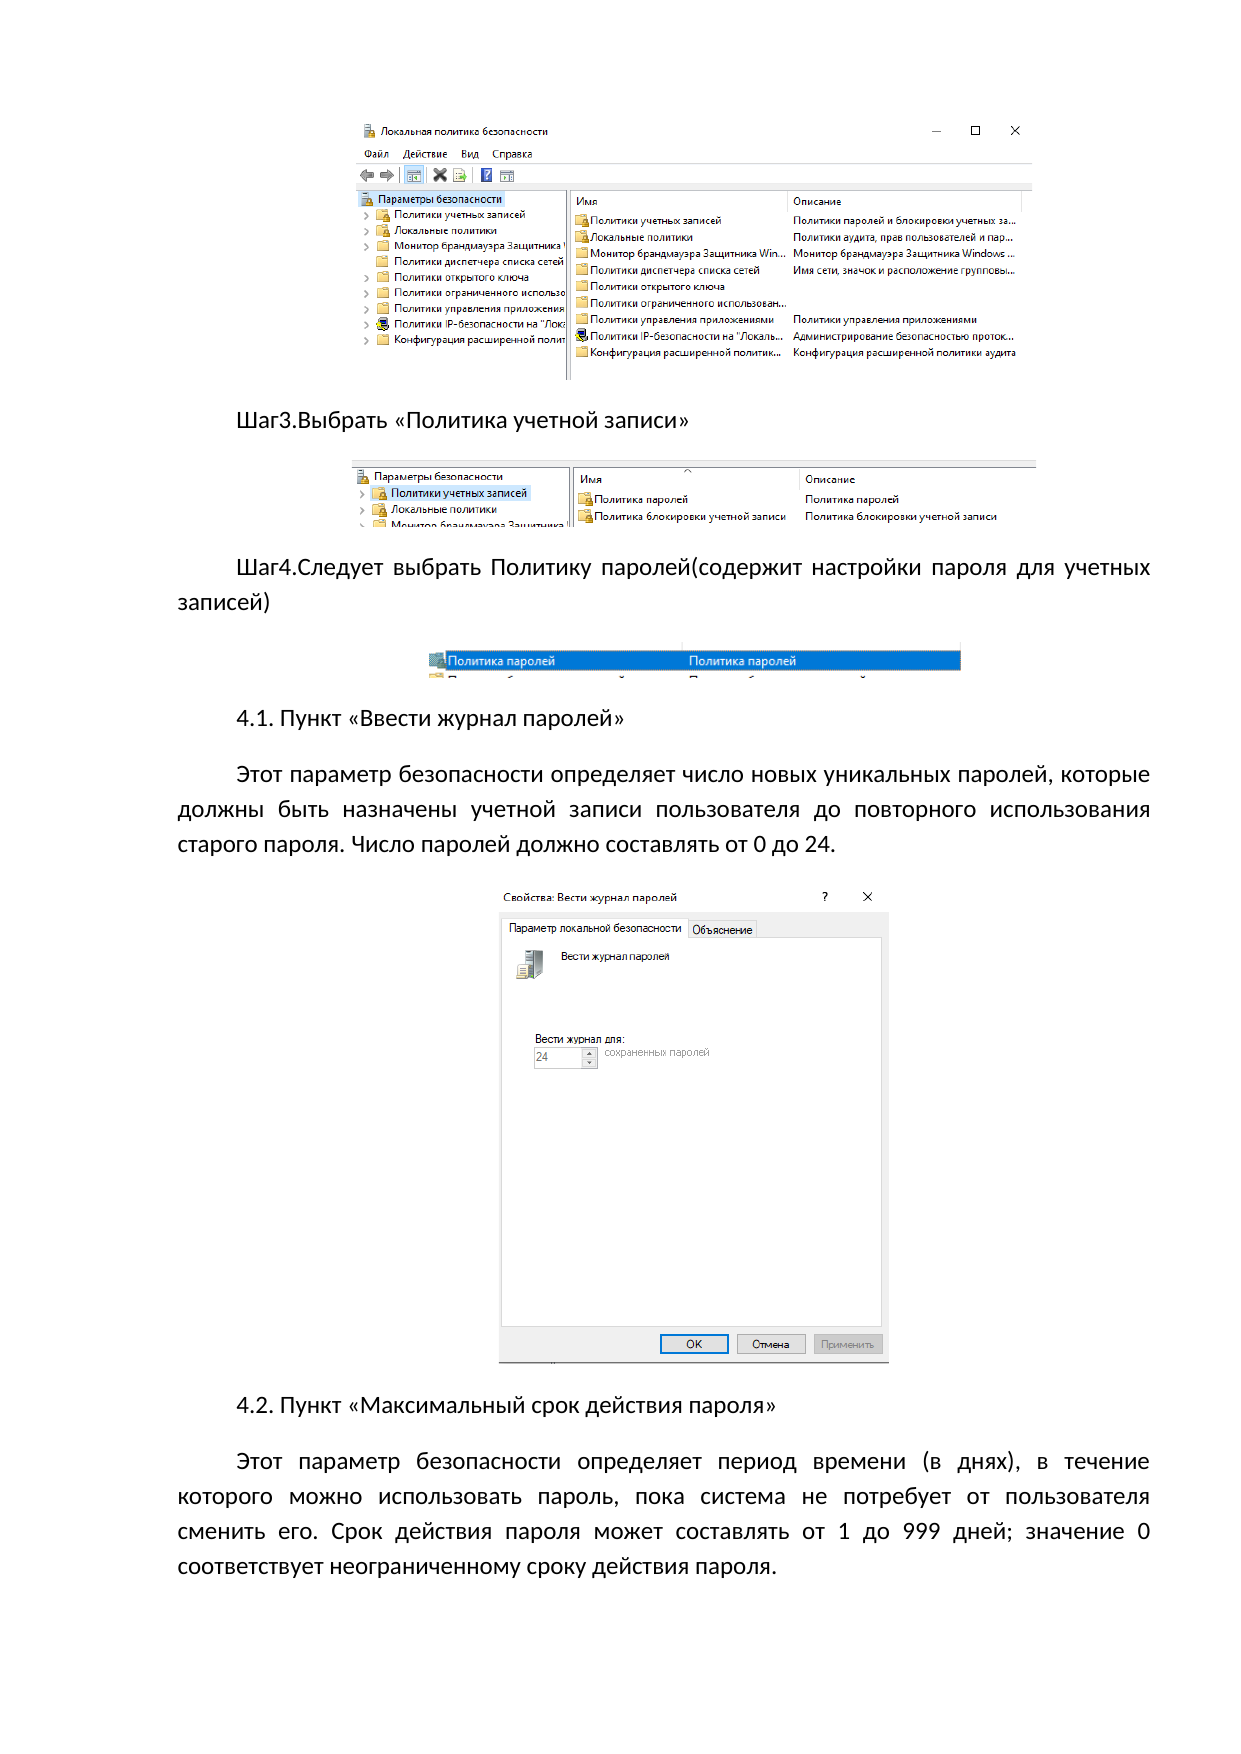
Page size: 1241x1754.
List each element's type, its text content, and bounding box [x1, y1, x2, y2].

picture [351, 460, 1037, 527]
text Шаг3.Выбрать «Политика учетной записи» [177, 404, 1152, 435]
text Этот параметр безопасности определяет период времени (в днях), в течение которого можно использовать пароль, пока система не потребует от пользователя сменить его. Срок действия пароля может составлять от 1 до 999 дней; значение 0 соответствует неограниченному сроку действия пароля. [177, 1445, 1152, 1580]
text Этот параметр безопасности определяет число новых уникальных паролей, которые должны быть назначены учетной записи пользователя до повторного использования старого пароля. Число паролей должно составлять от 0 до 24. [177, 758, 1152, 859]
text 4.2. Пункт «Максимальный срок действия пароля» [177, 1389, 1152, 1419]
text Шаг4.Следует выбрать Политику паролей(содержит настройки пароля для учетных записей) [177, 552, 1152, 617]
text 4.1. Пункт «Ввести журнал паролей» [177, 702, 1152, 733]
picture [356, 118, 1033, 380]
picture [425, 642, 963, 678]
picture [498, 884, 889, 1364]
